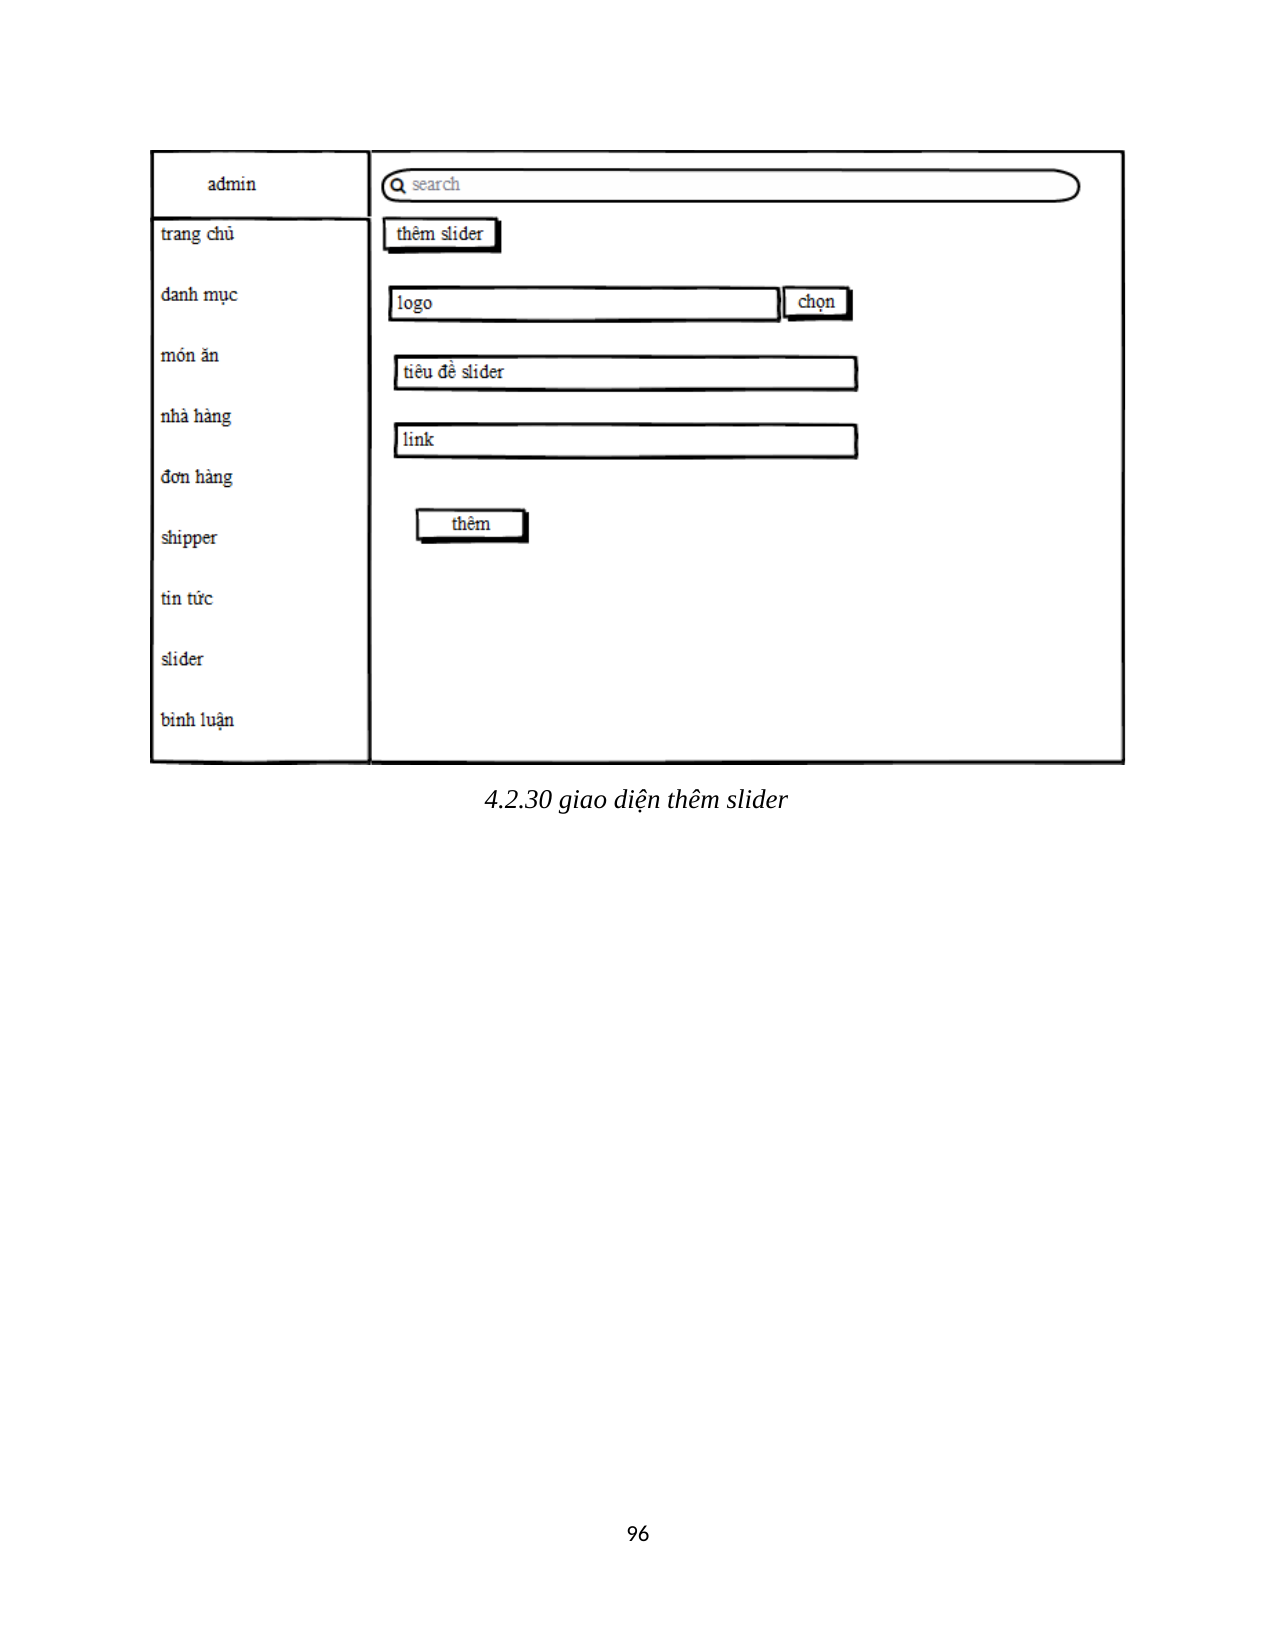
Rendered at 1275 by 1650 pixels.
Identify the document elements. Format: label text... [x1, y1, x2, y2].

picture [150, 150, 1125, 765]
text 4.2.30 giao diện thêm slider [150, 783, 1125, 814]
